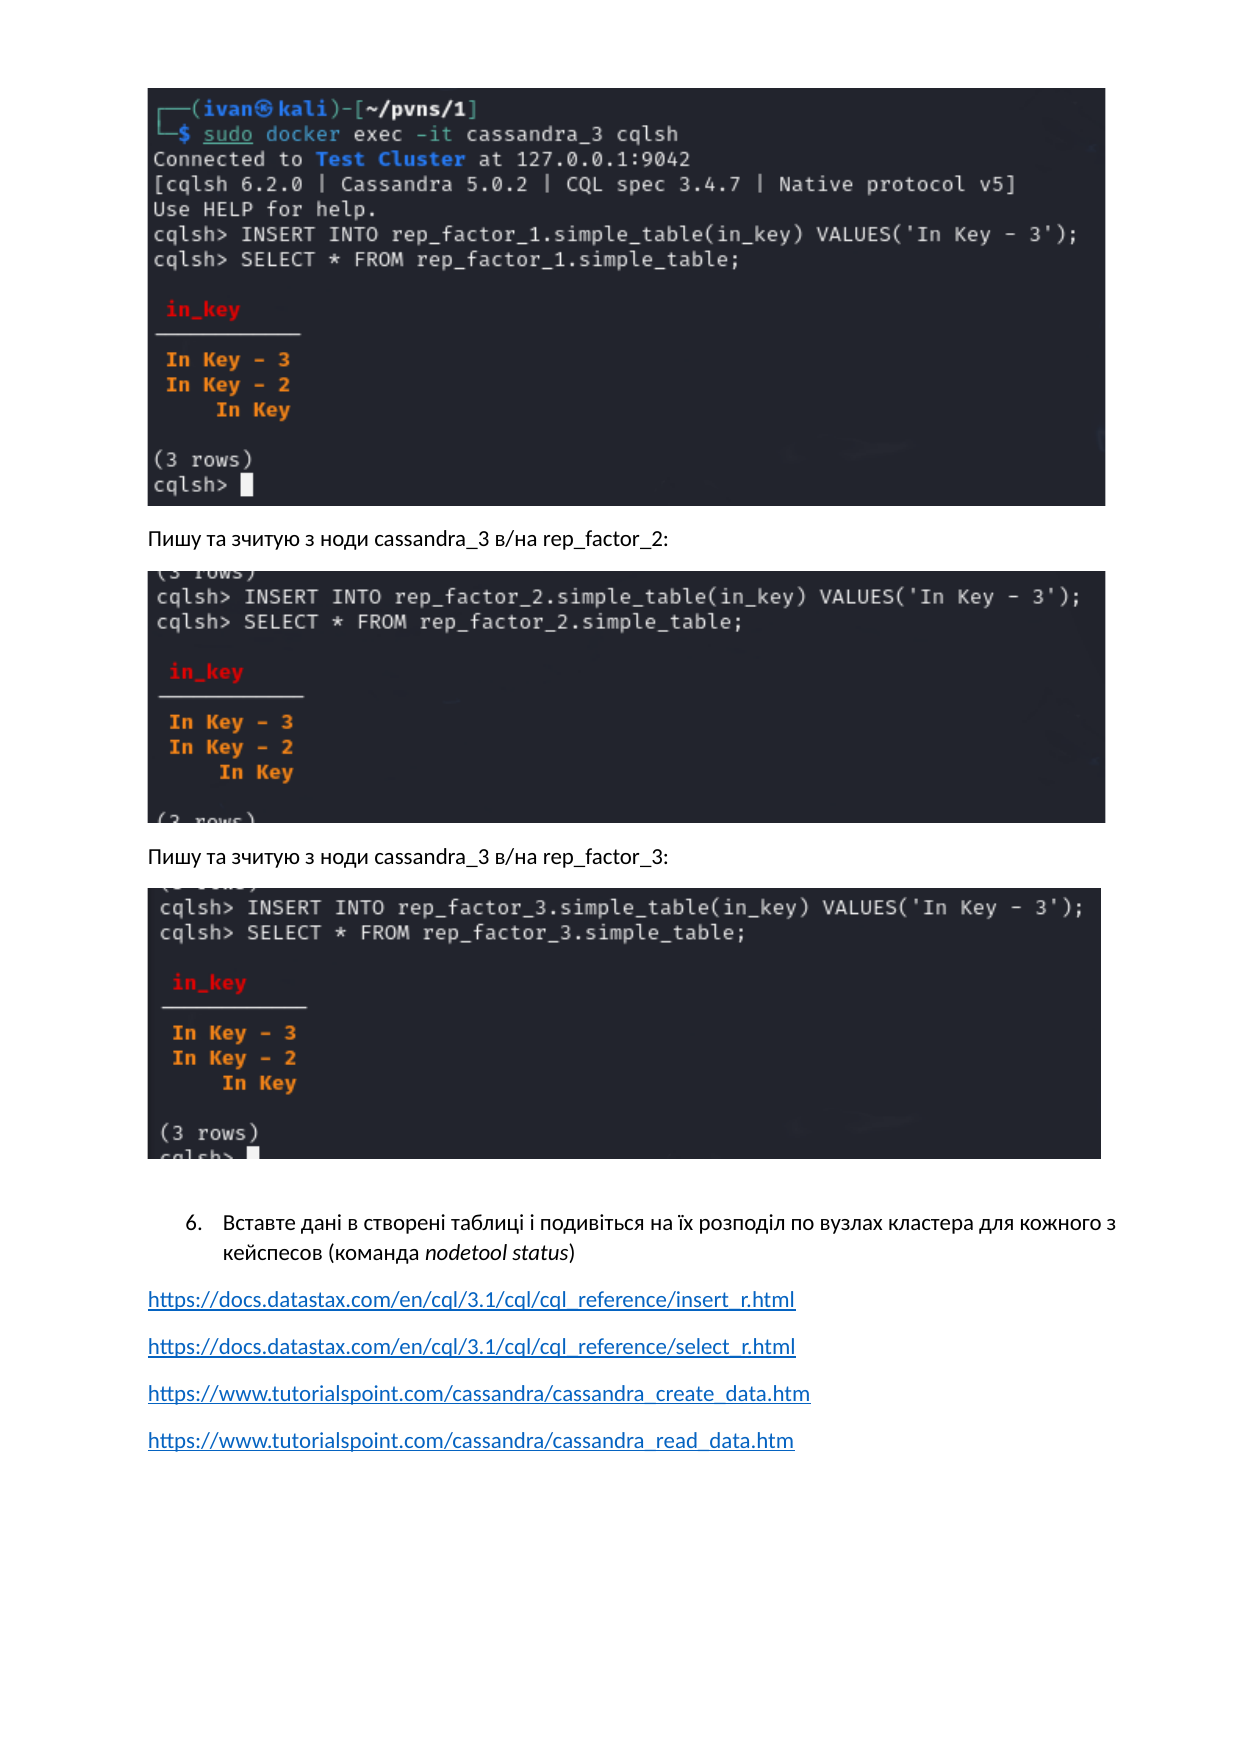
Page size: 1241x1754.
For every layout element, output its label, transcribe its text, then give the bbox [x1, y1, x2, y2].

picture [147, 88, 1106, 506]
text https://docs.datastax.com/en/cql/3.1/cql/cql_reference/insert_r.html [148, 1285, 1152, 1313]
text https://www.tutorialspoint.com/cassandra/cassandra_read_data.htm [148, 1426, 1152, 1454]
picture [147, 571, 1106, 823]
text https://www.tutorialspoint.com/cassandra/cassandra_create_data.htm [148, 1379, 1152, 1407]
picture [147, 888, 1101, 1159]
text https://docs.datastax.com/en/cql/3.1/cql/cql_reference/select_r.html [148, 1332, 1152, 1360]
text Пишу та зчитую з ноди cassandra_3 в/на rep_factor_3: [148, 842, 1152, 870]
list Вставте дані в створені таблиці і подивіться на їх розподіл по вузлах кластера для кожного з кейспесов (команда nodetool status) [185, 1208, 1152, 1266]
text Пишу та зчитую з ноди cassandra_3 в/на rep_factor_2: [148, 524, 1152, 553]
